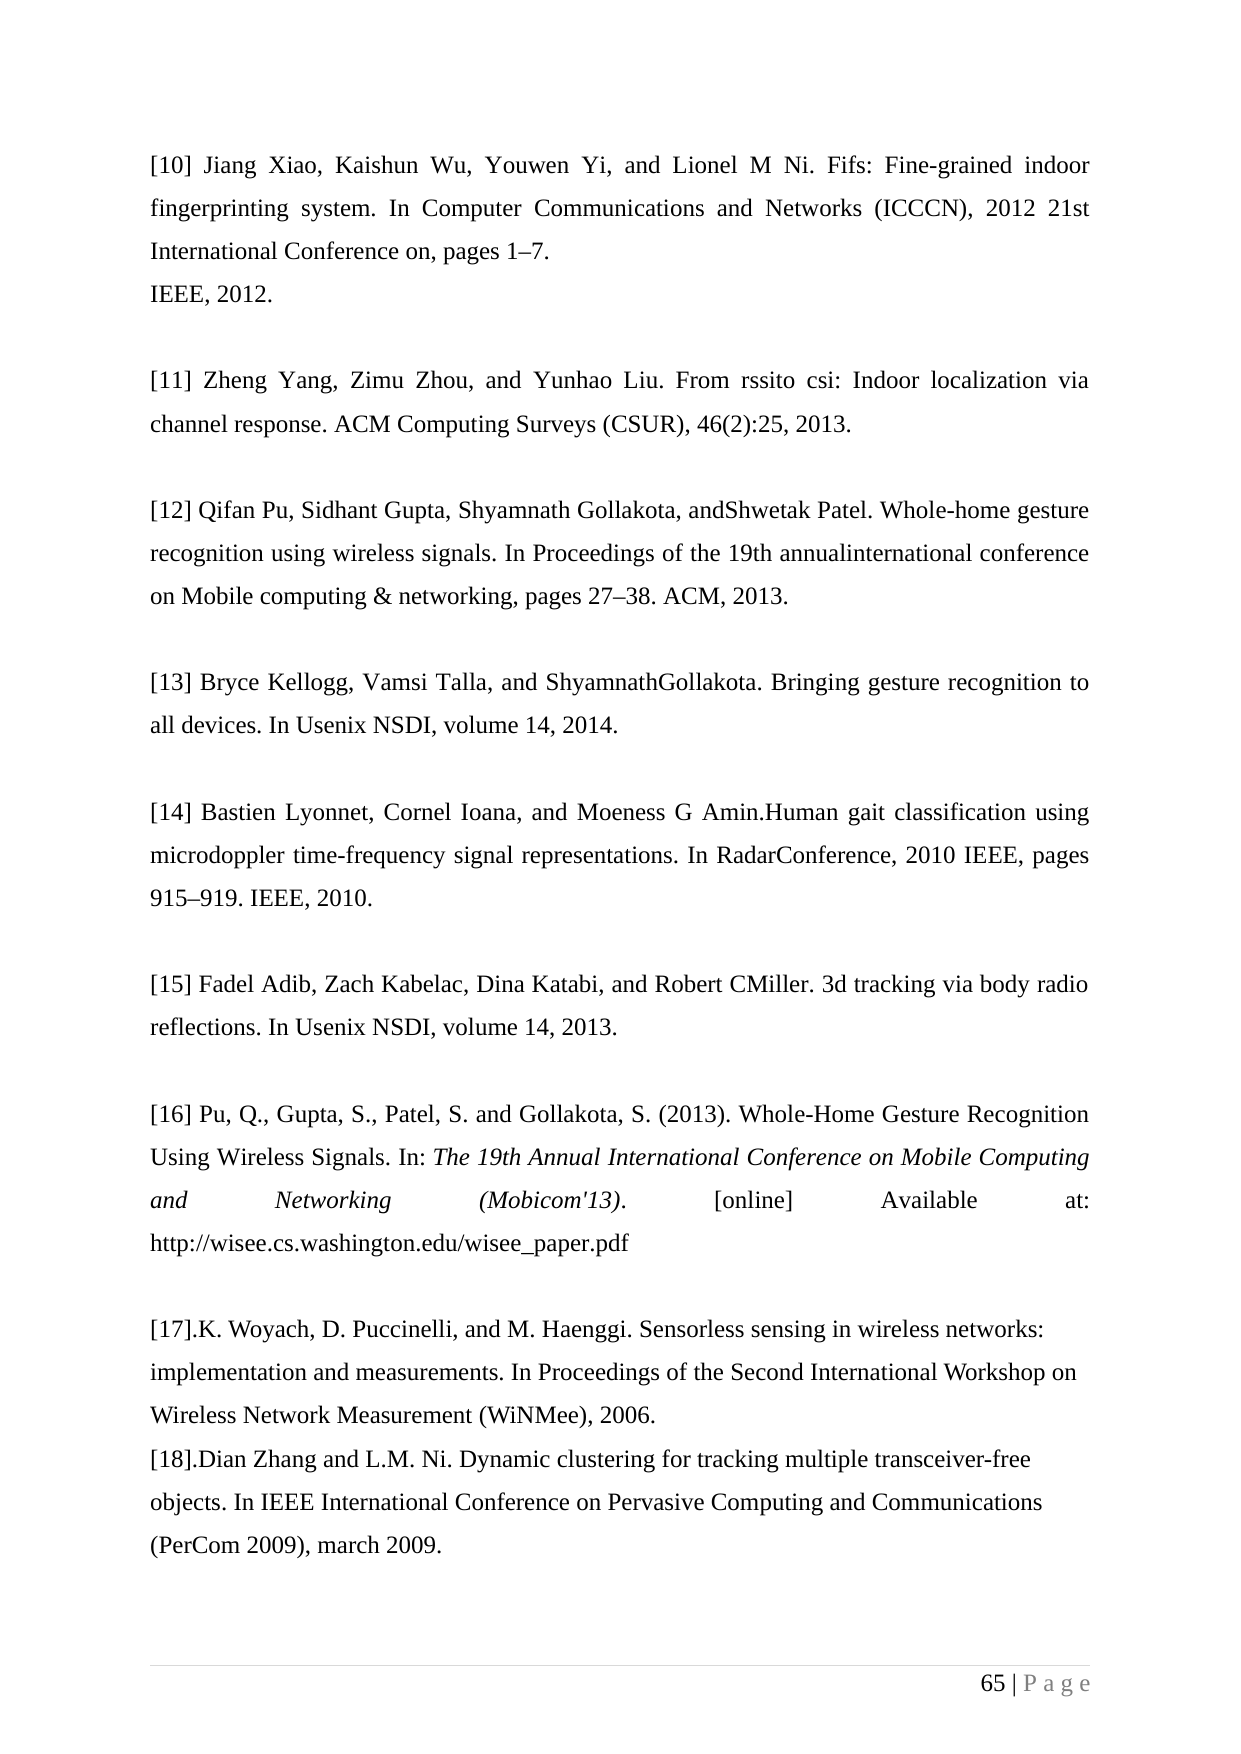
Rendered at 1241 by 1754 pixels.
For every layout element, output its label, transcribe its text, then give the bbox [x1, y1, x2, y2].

text implementation and measurements. In Proceedings of the Second International Workshop on Wireless Network Measurement (WiNMee), 2006. [150, 1357, 1090, 1429]
text [11] Zheng Yang, Zimu Zhou, and Yunhao Liu. From rssito csi: Indoor localization via channel response. ACM Computing Surveys (CSUR), 46(2):25, 2013. [150, 366, 1090, 437]
text [10] Jiang Xiao, Kaishun Wu, Youwen Yi, and Lionel M Ni. Fifs: Fine-grained indoor fingerprinting system. In Computer Communications and Networks (ICCCN), 2012 21st International Conference on, pages 1–7. [150, 150, 1090, 265]
text objects. In IEEE International Conference on Pervasive Computing and Communications (PerCom 2009), march 2009. [150, 1487, 1090, 1559]
text IEEE, 2012. [150, 279, 1090, 308]
text [17].K. Woyach, D. Puccinelli, and M. Haenggi. Sensorless sensing in wireless networks: [150, 1314, 1090, 1343]
text [15] Fadel Adib, Zach Kabelac, Dina Katabi, and Robert CMiller. 3d tracking via body radio reflections. In Usenix NSDI, volume 14, 2013. [150, 969, 1090, 1041]
text [12] Qifan Pu, Sidhant Gupta, Shyamnath Gollakota, andShwetak Patel. Whole-home gesture recognition using wireless signals. In Proceedings of the 19th annualinternational conference on Mobile computing & networking, pages 27–38. ACM, 2013. [150, 495, 1090, 610]
text [18].Dian Zhang and L.M. Ni. Dynamic clustering for tracking multiple transceiver-free [150, 1444, 1090, 1472]
text [13] Bryce Kellogg, Vamsi Talla, and ShyamnathGollakota. Bringing gesture recognition to all devices. In Usenix NSDI, volume 14, 2014. [150, 667, 1090, 739]
text [14] Bastien Lyonnet, Cornel Ioana, and Moeness G Amin.Human gait classification using microdoppler time-frequency signal representations. In RadarConference, 2010 IEEE, pages 915–919. IEEE, 2010. [150, 797, 1090, 912]
text [16] Pu, Q., Gupta, S., Patel, S. and Gollakota, S. (2013). Whole-Home Gesture Recognition Using Wireless Signals. In: The 19th Annual International Conference on Mobile Computing and Networking (Mobicom'13). [online] Available at: http://wisee.cs.washington.edu/wisee_paper.pdf [150, 1099, 1090, 1257]
